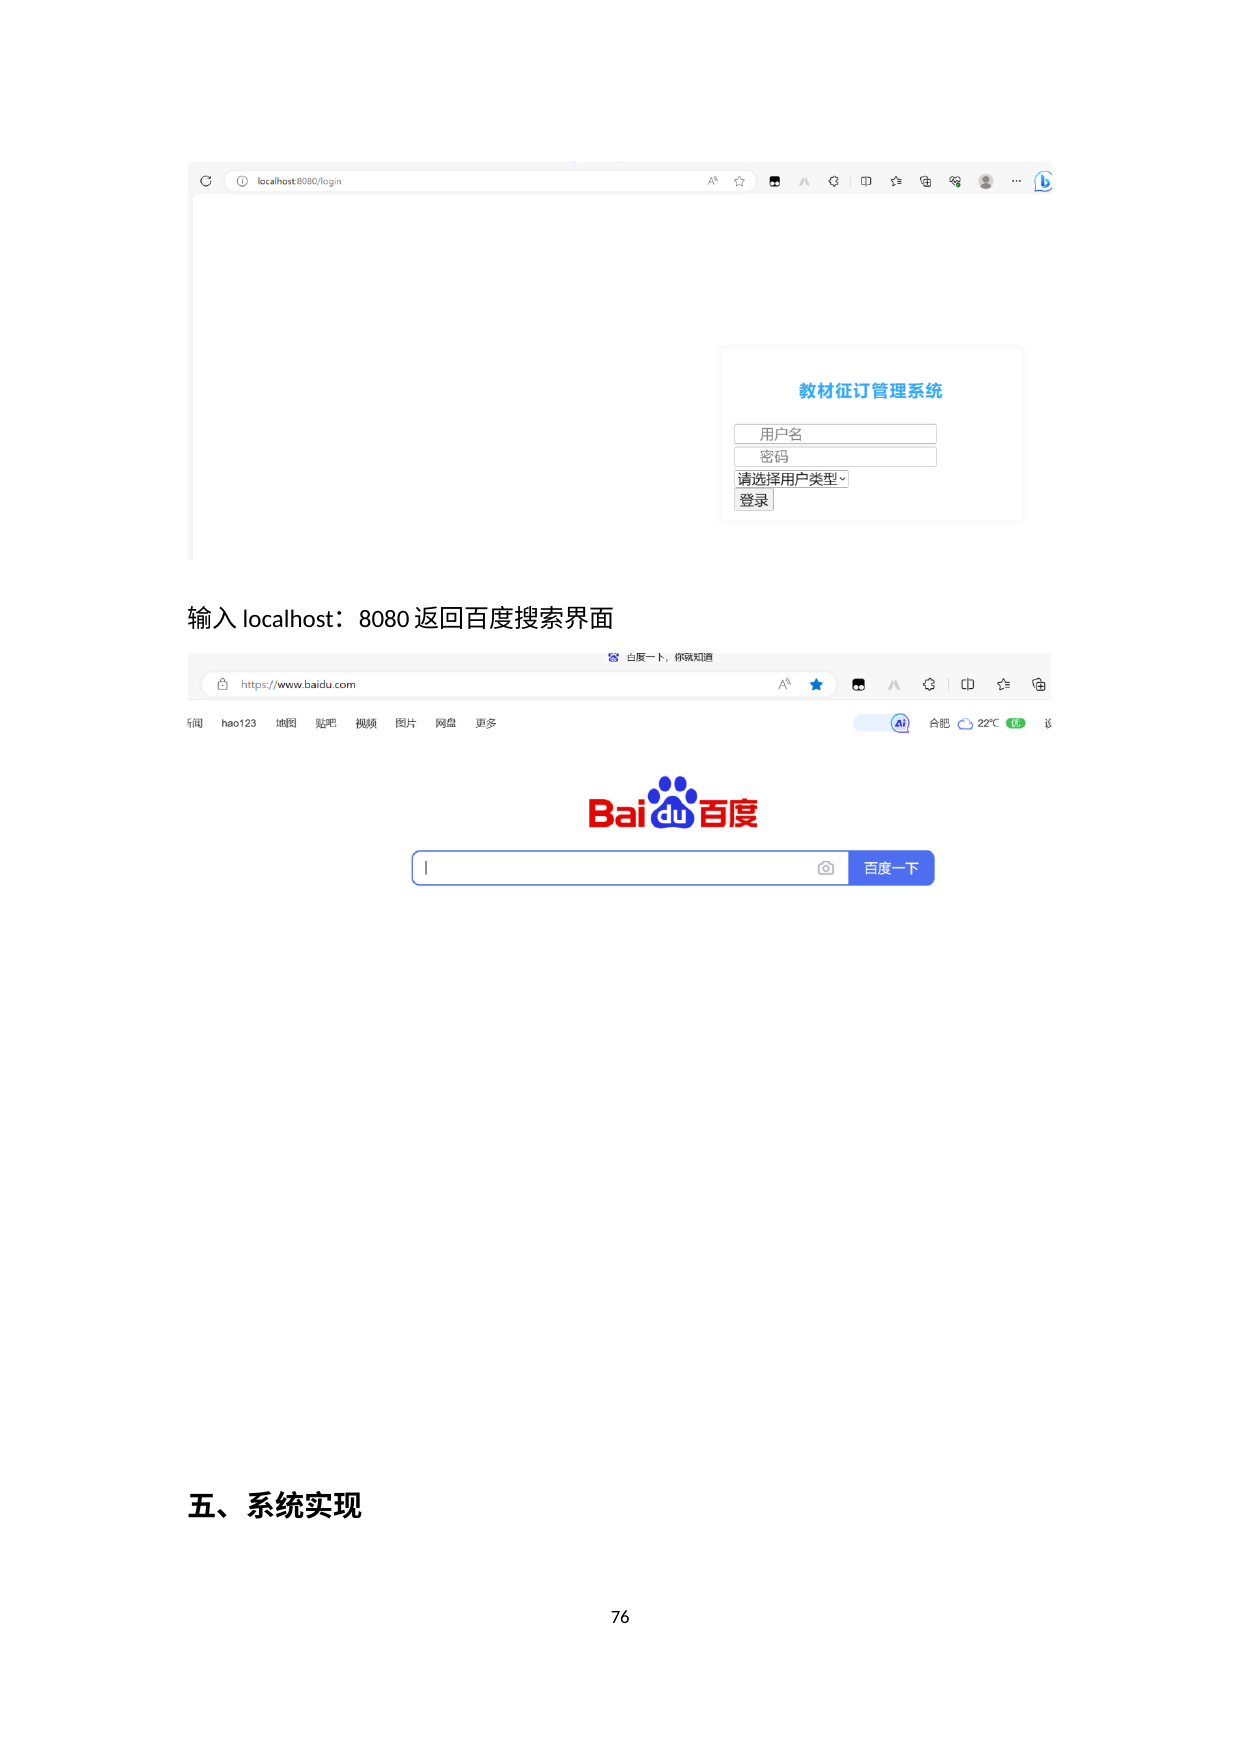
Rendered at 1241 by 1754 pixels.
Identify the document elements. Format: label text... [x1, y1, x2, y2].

text 输入localhost：8080返回百度搜索界面 [187, 584, 1053, 649]
text 五、系统实现 [187, 1471, 1053, 1536]
picture [187, 162, 1053, 560]
picture [187, 653, 1052, 938]
